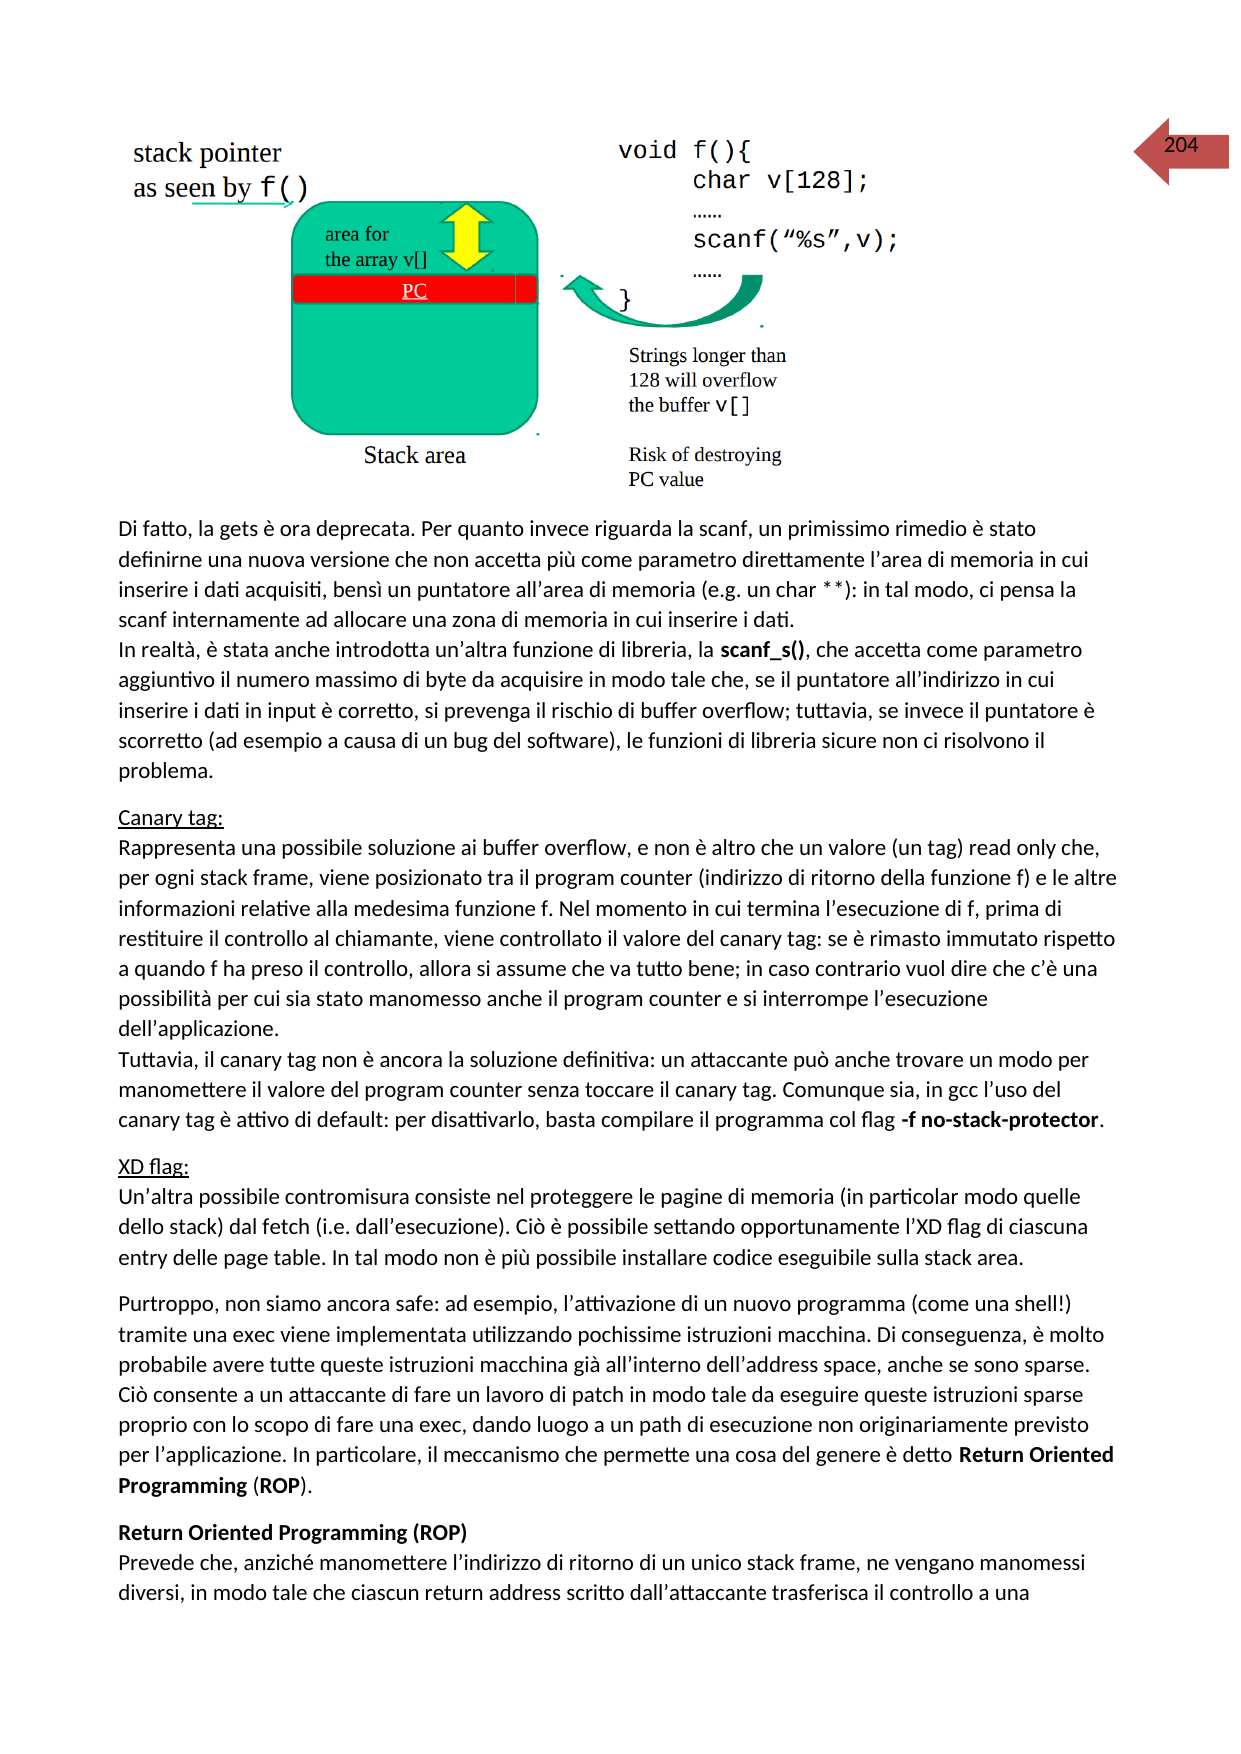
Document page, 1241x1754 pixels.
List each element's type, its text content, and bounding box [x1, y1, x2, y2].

text Canary tag: Rappresenta una possibile soluzione ai buffer overflow, e non è altro che un valore (un tag) read only che, per ogni stack frame, viene posizionato tra il program counter (indirizzo di ritorno della funzione f) e le altre informazioni relative alla medesima funzione f. Nel momento in cui termina l’esecuzione di f, prima di restituire il controllo al chiamante, viene controllato il valore del canary tag: se è rimasto immutato rispetto a quando f ha preso il controllo, allora si assume che va tutto bene; in caso contrario vuol dire che c’è una possibilità per cui sia stato manomesso anche il program counter e si interrompe l’esecuzione dell’applicazione. Tuttavia, il canary tag non è ancora la soluzione definitiva: un attaccante può anche trovare un modo per manomettere il valore del program counter senza toccare il canary tag. Comunque sia, in gcc l’uso del canary tag è attivo di default: per disattivarlo, basta compilare il programma col flag -f no-stack-protector. [118, 803, 1122, 1133]
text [118, 1518, 1122, 1606]
text Di fatto, la gets è ora deprecata. Per quanto invece riguarda la scanf, un primissimo rimedio è stato definirne una nuova versione che non accetta più come parametro direttamente l’area di memoria in cui inserire i dati acquisiti, bensì un puntatore all’area di memoria (e.g. un char **): in tal modo, ci pensa la scanf internamente ad allocare una zona di memoria in cui inserire i dati. In realtà, è stata anche introdotta un’altra funzione di libreria, la scanf_s(), che accetta come parametro aggiuntivo il numero massimo di byte da acquisire in modo tale che, se il puntatore all’indirizzo in cui inserire i dati in input è corretto, si prevenga il rischio di buffer overflow; tuttavia, se invece il puntatore è scorretto (ad esempio a causa di un bug del software), le funzioni di libreria sicure non ci risolvono il problema. [118, 514, 1122, 784]
text XD flag: Un’altra possibile contromisura consiste nel proteggere le pagine di memoria (in particolar modo quelle dello stack) dal fetch (i.e. dall’esecuzione). Ciò è possibile settando opportunamente l’XD flag di ciascuna entry delle page table. In tal modo non è più possibile installare codice eseguibile sulla stack area. [118, 1152, 1122, 1271]
picture [118, 118, 904, 496]
text Purtroppo, non siamo ancora safe: ad esempio, l’attivazione di un nuovo programma (come una shell!) tramite una exec viene implementata utilizzando pochissime istruzioni macchina. Di conseguenza, è molto probabile avere tutte queste istruzioni macchina già all’interno dell’address space, anche se sono sparse. Ciò consente a un attaccante di fare un lavoro di patch in modo tale da eseguire queste istruzioni sparse proprio con lo scopo di fare una exec, dando luogo a un path di esecuzione non originariamente previsto per l’applicazione. In particolare, il meccanismo che permette una cosa del genere è detto Return Oriented Programming (ROP). [118, 1289, 1122, 1499]
